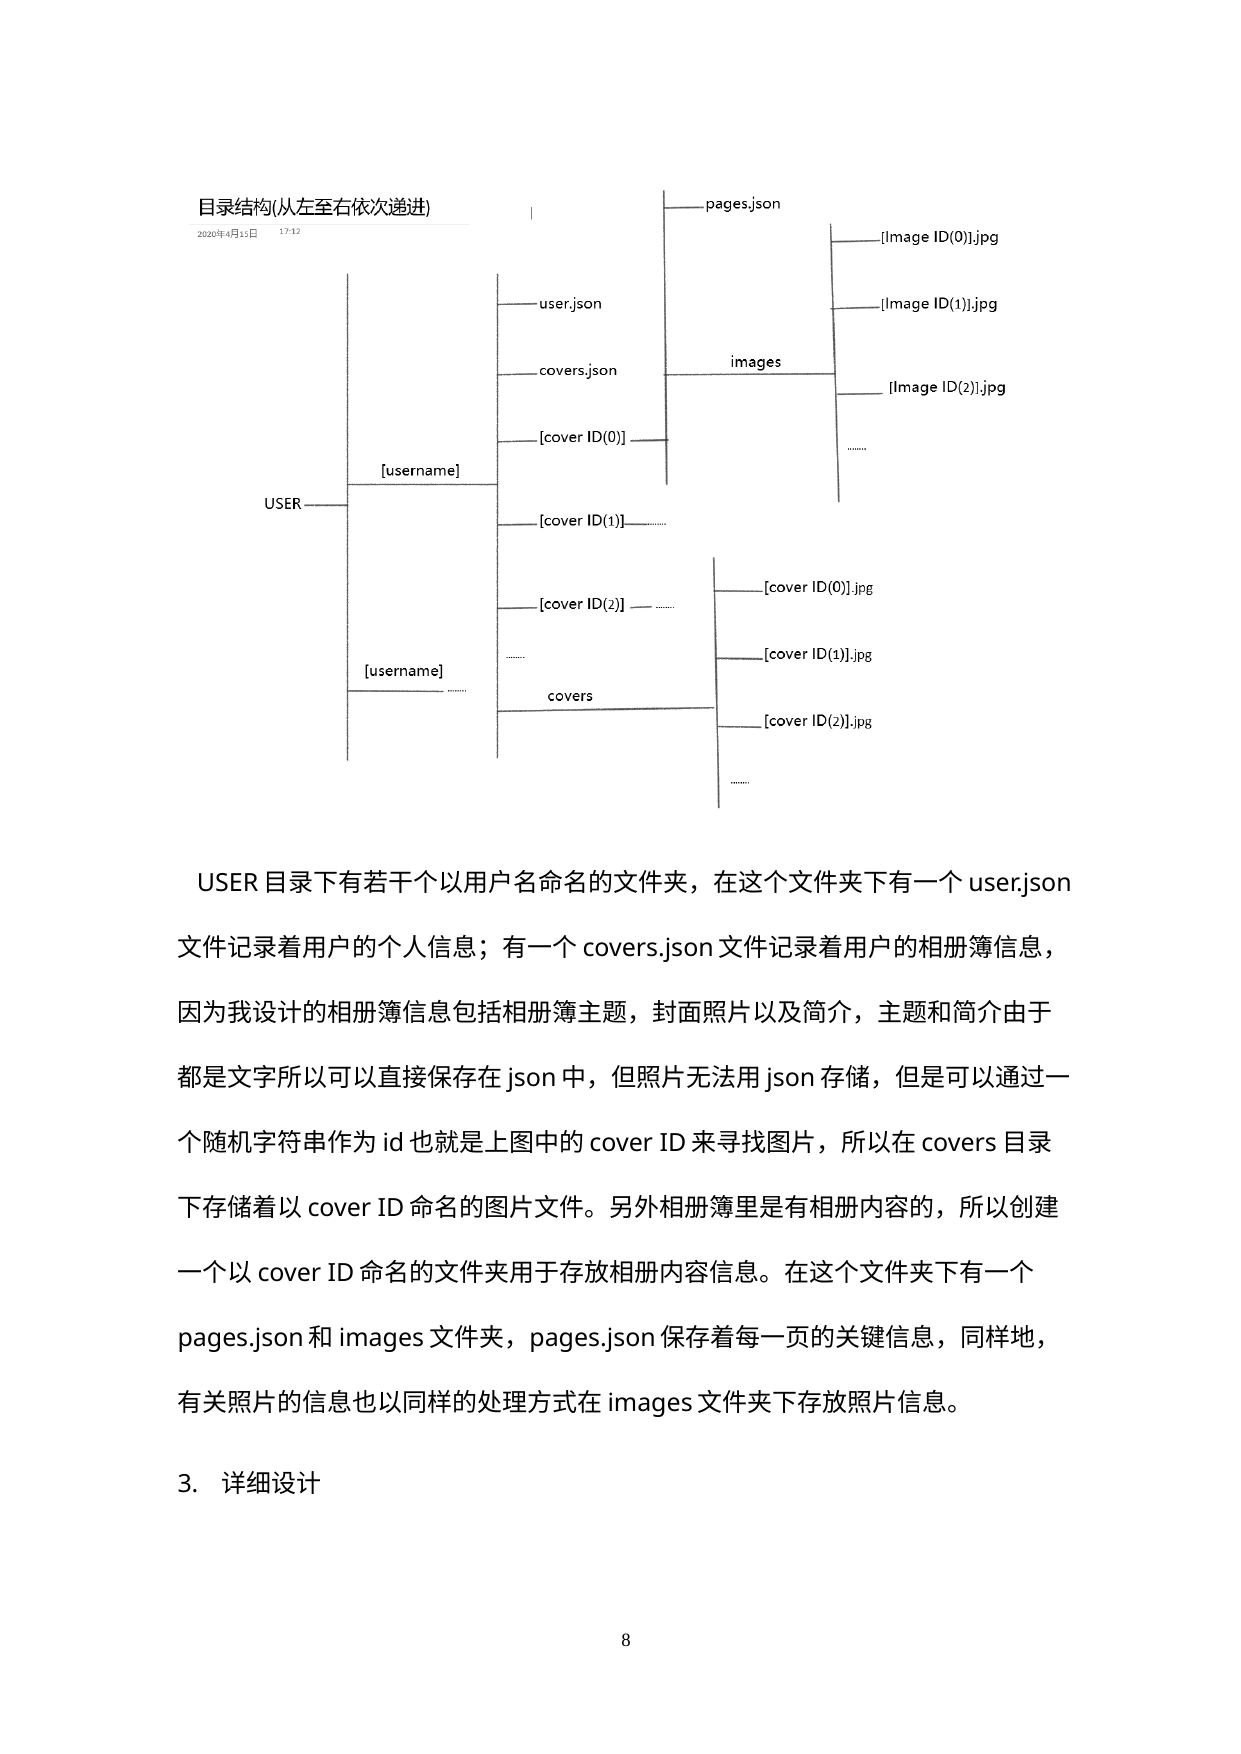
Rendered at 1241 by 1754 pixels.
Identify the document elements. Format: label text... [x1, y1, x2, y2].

list 详细设计 [177, 1449, 1075, 1514]
picture [184, 181, 1080, 822]
